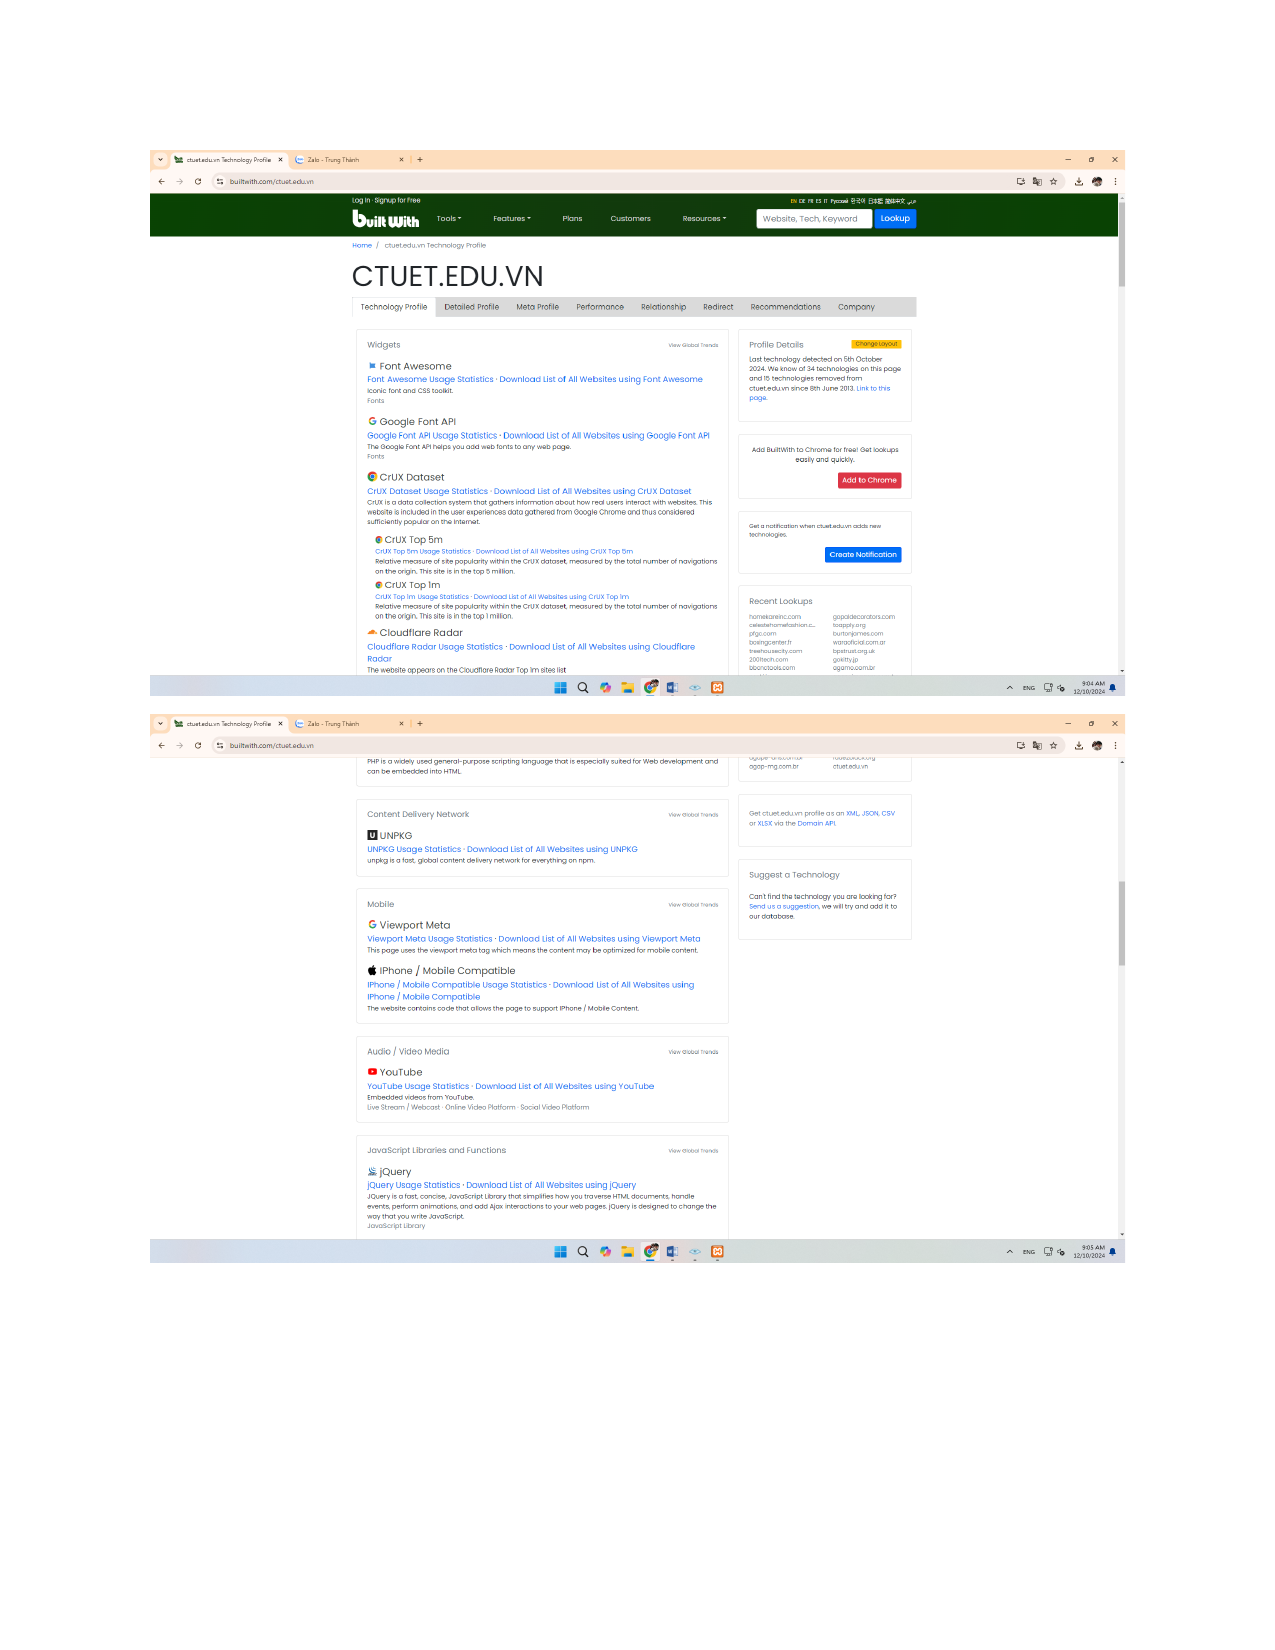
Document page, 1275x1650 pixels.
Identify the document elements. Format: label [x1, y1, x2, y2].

picture [150, 714, 1125, 1263]
picture [150, 150, 1125, 696]
